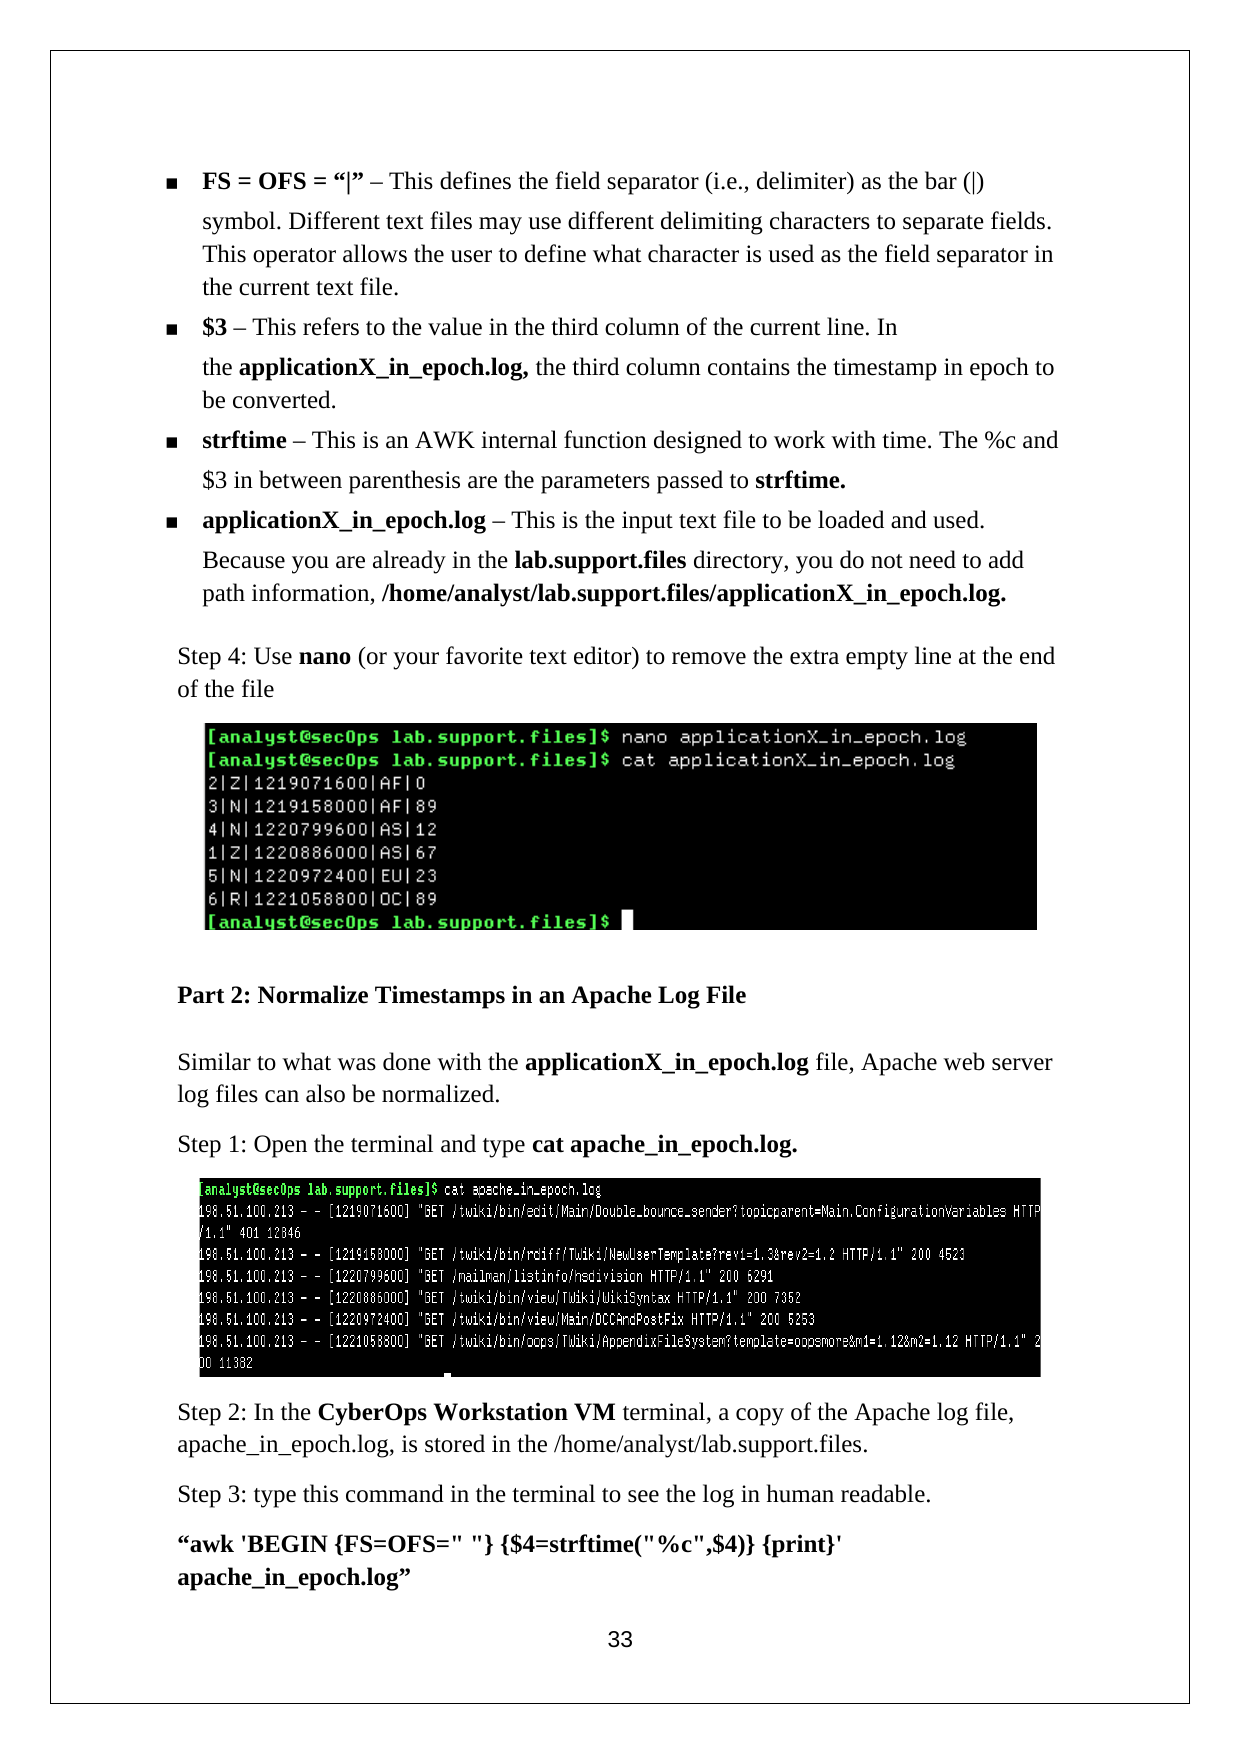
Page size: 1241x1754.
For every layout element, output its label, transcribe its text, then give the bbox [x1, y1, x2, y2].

text Step 4: Use nano (or your favorite text editor) to remove the extra empty line at the end of the file [177, 641, 1063, 703]
list strftime – This is an AWK internal function designed to work with time. The %c and $3 in between parenthesis are the parameters passed to strftime. [164, 418, 1063, 494]
text Step 3: type this command in the terminal to see the log in human readable. [177, 1479, 1063, 1508]
list FS = OFS = “|” – This defines the field separator (i.e., delimiter) as the bar (|) symbol. Different text files may use different delimiting characters to separate fields. This operator allows the user to define what character is used as the field separator in the current text file. [164, 159, 1063, 301]
picture [199, 1178, 1041, 1377]
text Similar to what was done with the applicationX_in_epoch.log file, Apache web server log files can also be normalized. [177, 1047, 1063, 1108]
list $3 – This refers to the value in the third column of the current line. In the applicationX_in_epoch.log, the third column contains the timestamp in epoch to be converted. [164, 305, 1063, 414]
text Step 2: In the CyberOps Workstation VM terminal, a copy of the Apache log file, apache_in_epoch.log, is stored in the /home/analyst/lab.support.files. [177, 1397, 1063, 1458]
text “awk 'BEGIN {FS=OFS=" "} {$4=strftime("%c",$4)} {print}' apache_in_epoch.log” [177, 1529, 1063, 1591]
list applicationX_in_epoch.log – This is the input text file to be loaded and used. Because you are already in the lab.support.files directory, you do not need to add path information, /home/analyst/lab.support.files/applicationX_in_epoch.log. [164, 498, 1063, 637]
text Step 1: Open the terminal and type cat apache_in_epoch.log. [177, 1129, 1063, 1158]
subtitle Part 2: Normalize Timestamps in an Apache Log File [177, 981, 1063, 1042]
picture [203, 723, 1037, 930]
